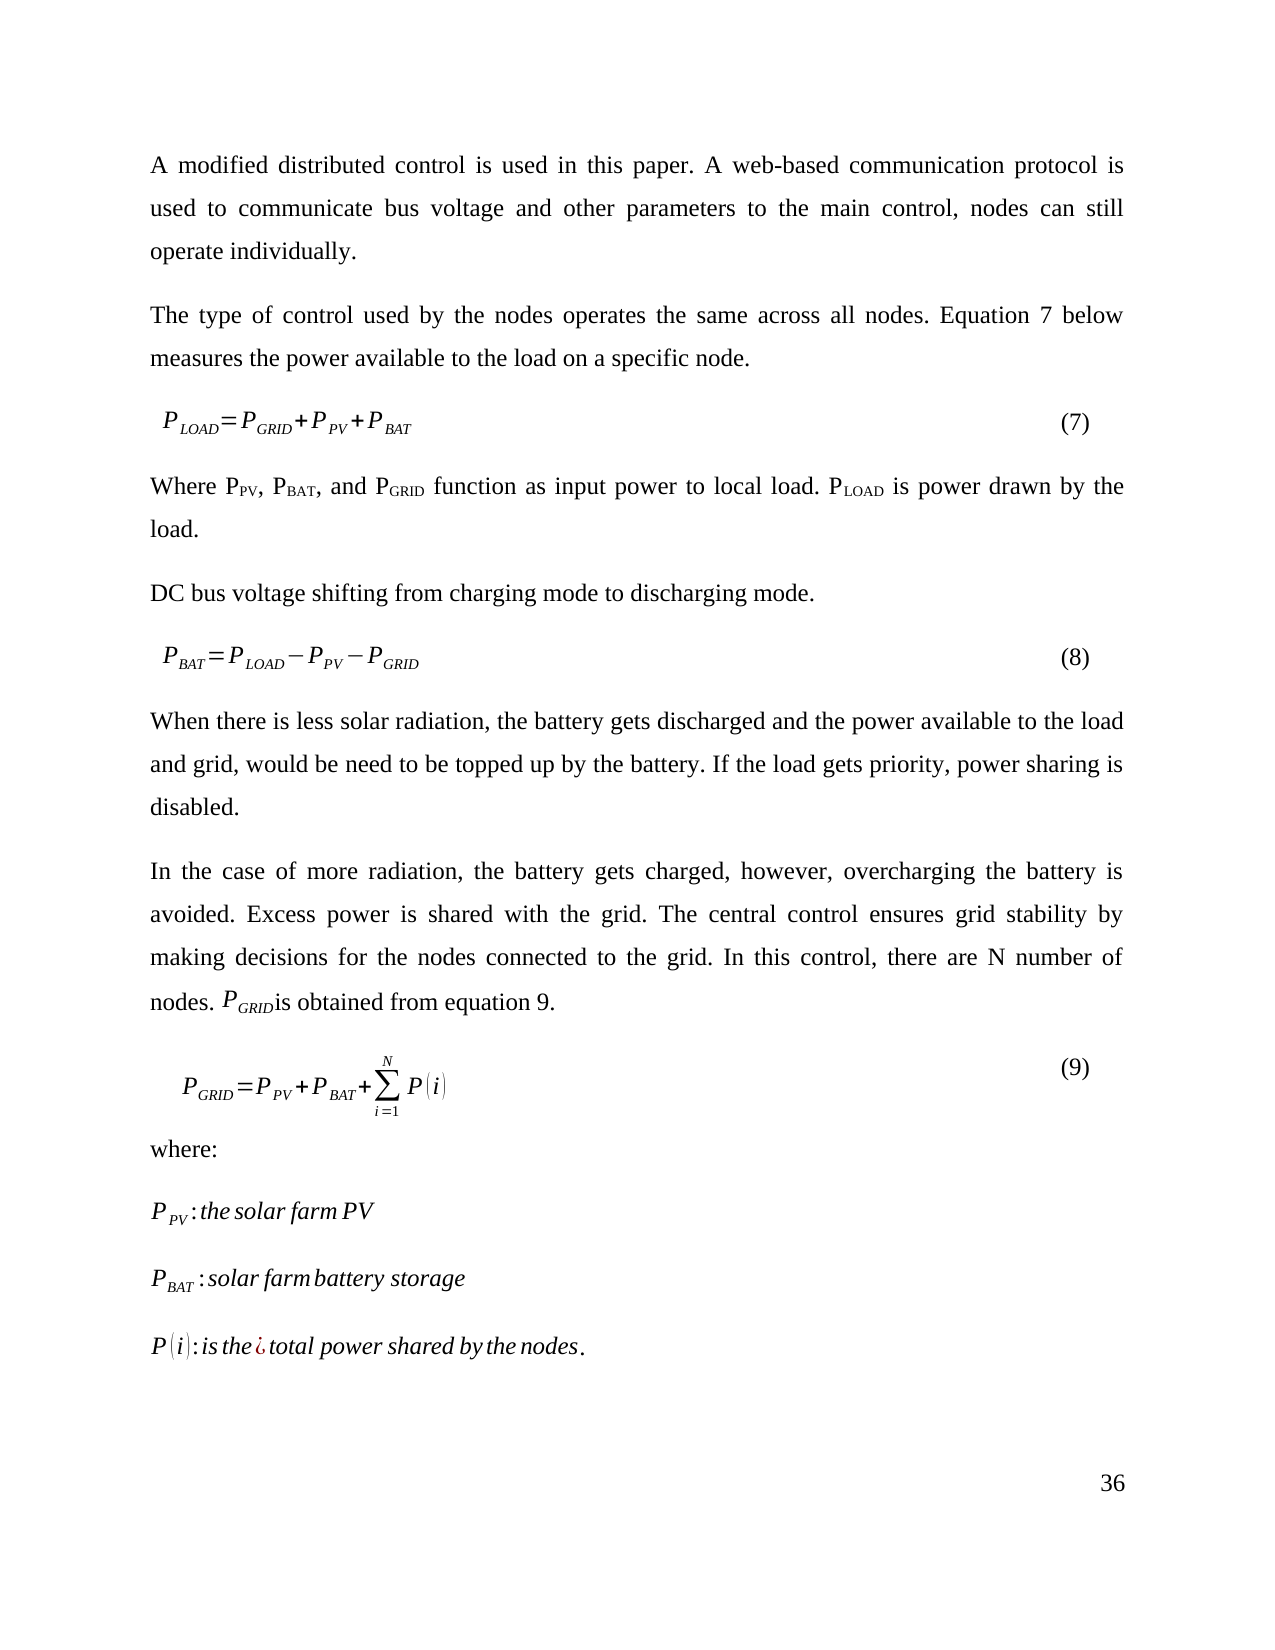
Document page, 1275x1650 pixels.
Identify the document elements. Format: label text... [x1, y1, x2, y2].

table_header [150, 642, 1049, 706]
table_header [150, 407, 1049, 471]
table_header (8) [1049, 642, 1124, 706]
text When there is less solar radiation, the battery gets discharged and the power available to the load and grid, would be need to be topped up by the battery. If the load gets priority, power sharing is disabled. [150, 706, 1125, 821]
text Where PPV, PBAT, and PGRID function as input power to local load. PLOAD is power drawn by the load. [150, 471, 1125, 543]
text . [150, 1331, 1125, 1361]
text A modified distributed control is used in this paper. A web-based communication protocol is used to communicate bus voltage and other parameters to the main control, nodes can still operate individually. [150, 150, 1125, 265]
text where: [150, 1134, 1125, 1162]
table_header (9) [1049, 1052, 1124, 1134]
text In the case of more radiation, the battery gets charged, however, overcharging the battery is avoided. Excess power is shared with the grid. The central control ensures grid stability by making decisions for the nodes connected to the grid. In this control, there are N number of nodes. is obtained from equation 9. [150, 856, 1125, 1017]
text DC bus voltage shifting from charging mode to discharging mode. [150, 578, 1125, 607]
text The type of control used by the nodes operates the same across all nodes. Equation 7 below measures the power available to the load on a specific node. [150, 300, 1125, 372]
table_header (7) [1049, 407, 1124, 471]
table_header  [150, 1052, 1049, 1134]
